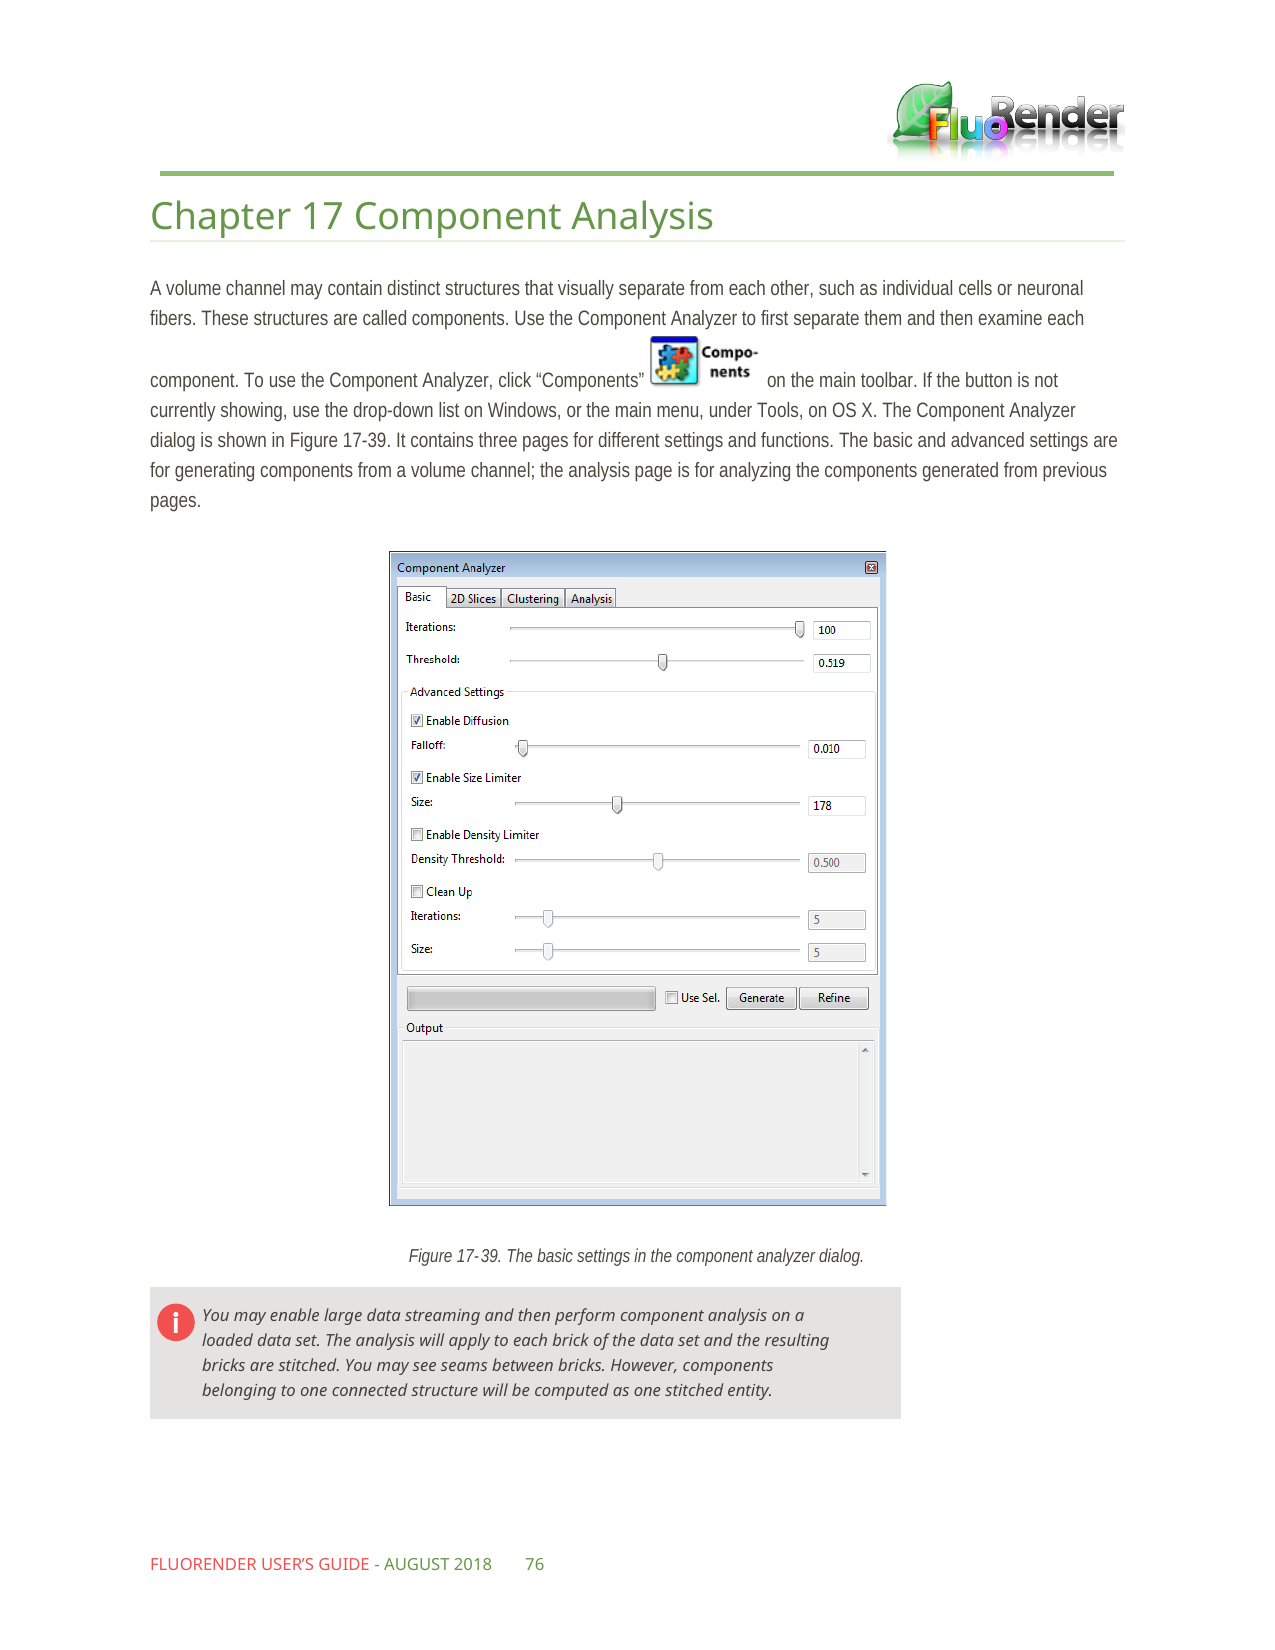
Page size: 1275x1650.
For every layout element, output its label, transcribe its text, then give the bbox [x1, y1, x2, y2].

table_header [150, 1287, 202, 1419]
subtitle Component Analysis [150, 189, 1125, 240]
picture [649, 335, 762, 388]
picture [389, 551, 887, 1206]
table_header You may enable large data streaming and then perform component analysis on a loaded data set. The analysis will apply to each brick of the data set and the resulting bricks are stitched. You may see seams between bricks. However, components belonging to one connected structure will be computed as one stitched entity. [202, 1287, 901, 1419]
picture [887, 75, 1125, 165]
